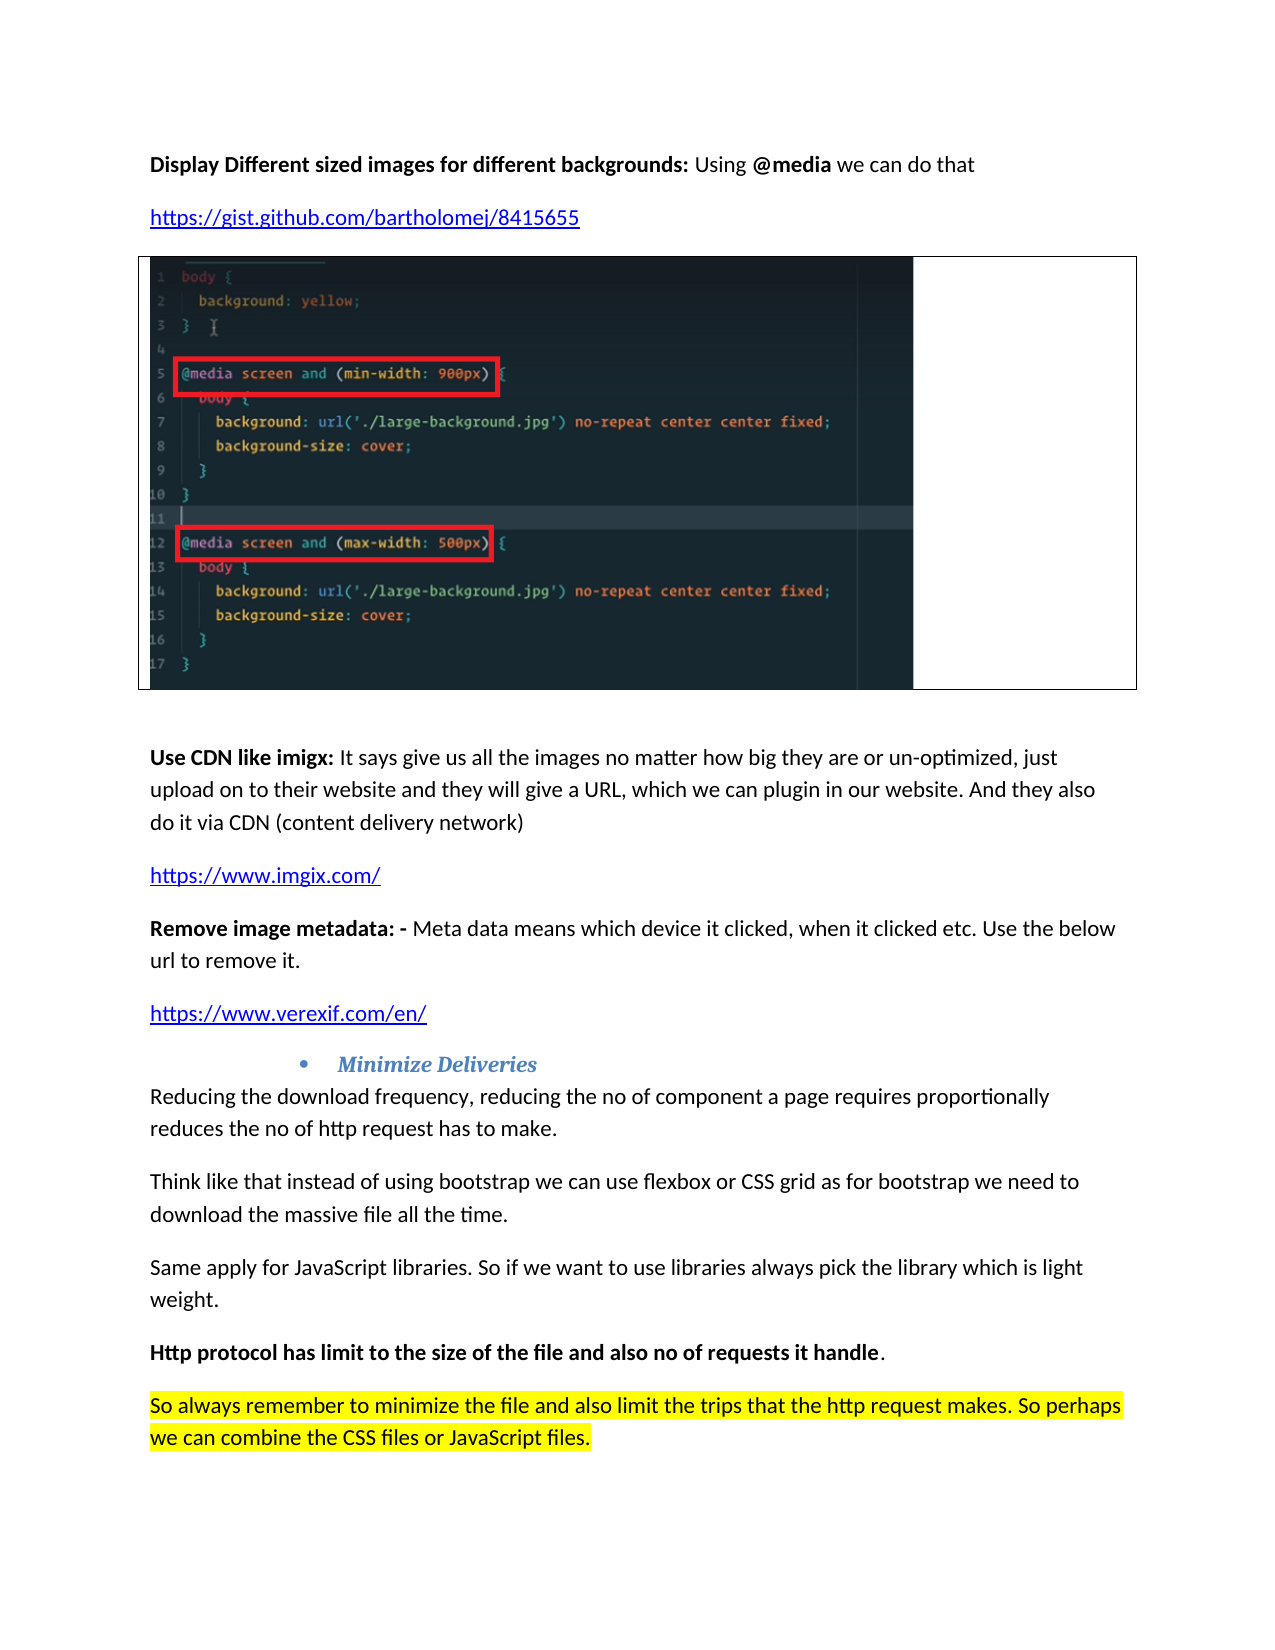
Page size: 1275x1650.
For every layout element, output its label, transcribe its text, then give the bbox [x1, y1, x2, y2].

text So always remember to minimize the file and also limit the trips that the http request makes. So perhaps we can combine the CSS files or JavaScript files. [150, 1391, 1125, 1451]
subtitle Minimize Deliveries [300, 1052, 1125, 1078]
text Same apply for JavaScript libraries. So if we want to use libraries always pick the library which is light weight. [150, 1253, 1125, 1313]
table_header [914, 257, 1136, 689]
text Remove image metadata: - Meta data means which device it clicked, when it clicked etc. Use the below url to remove it. [150, 914, 1125, 974]
text https://www.imgix.com/ [150, 861, 1125, 889]
text Display Different sized images for different backgrounds: Using @media we can do that [150, 150, 1125, 178]
text https://www.verexif.com/en/ [150, 999, 1125, 1027]
text Think like that instead of using bootstrap we can use flexbox or CSS grid as for bootstrap we need to download the massive file all the time. [150, 1167, 1125, 1228]
picture [150, 257, 914, 690]
text Http protocol has limit to the size of the file and also no of requests it handle. [150, 1338, 1125, 1366]
text https://gist.github.com/bartholomej/8415655 [150, 203, 1125, 231]
table_header [139, 257, 150, 689]
text Reducing the download frequency, reducing the no of component a page requires proportionally reduces the no of http request has to make. [150, 1082, 1125, 1142]
text Use CDN like imigx: It says give us all the images no matter how big they are or un-optimized, just upload on to their website and they will give a URL, which we can plugin in our website. And they also do it via CDN (content delivery network) [150, 743, 1125, 836]
